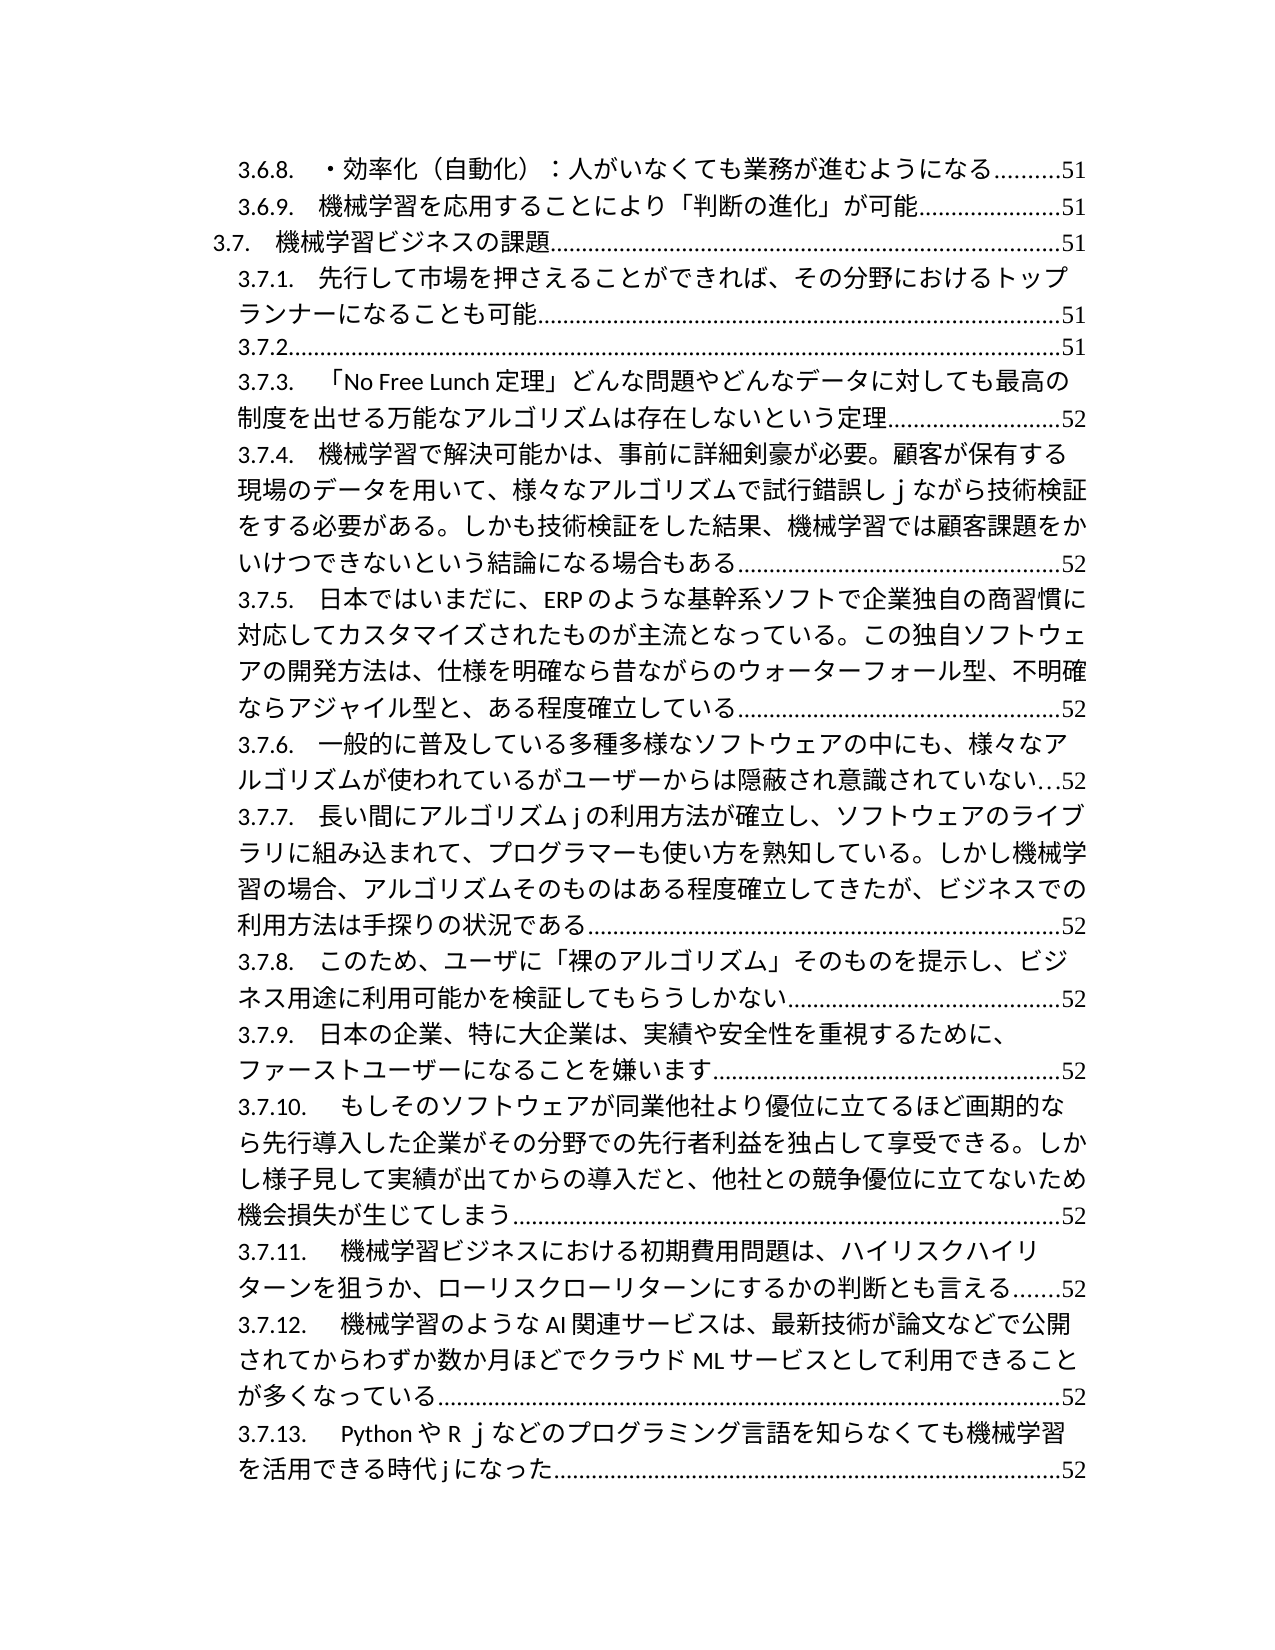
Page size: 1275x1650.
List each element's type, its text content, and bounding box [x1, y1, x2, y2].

text 3.7.4. 機械学習で解決可能かは、事前に詳細剣豪が必要。顧客が保有する現場のデータを用いて、様々なアルゴリズムで試行錯誤しｊながら技術検証をする必要がある。しかも技術検証をした結果、機械学習では顧客課題をかいけつできないという結論になる場合もある 52 [237, 434, 1087, 579]
text 3.7.5. 日本ではいまだに、ERPのような基幹系ソフトで企業独自の商習慣に対応してカスタマイズされたものが主流となっている。この独自ソフトウェアの開発方法は、仕様を明確なら昔ながらのウォーターフォール型、不明確ならアジャイル型と、ある程度確立している 52 [237, 579, 1087, 724]
text 3.7.9. 日本の企業、特に大企業は、実績や安全性を重視するために、ファーストユーザーになることを嫌います 52 [237, 1014, 1087, 1087]
text 3.7.2. 51 [237, 331, 1087, 362]
text 3.7.13. PythonやRｊなどのプログラミング言語を知らなくても機械学習を活用できる時代jになった 52 [237, 1413, 1087, 1486]
text 3.7.8. このため、ユーザに「裸のアルゴリズム」そのものを提示し、ビジネス用途に利用可能かを検証してもらうしかない 52 [237, 942, 1087, 1014]
text 3.6.9. 機械学習を応用することにより「判断の進化」が可能 51 [237, 186, 1087, 222]
text 3.6.8. ・効率化（自動化）：人がいなくても業務が進むようになる 51 [237, 150, 1087, 186]
text 3.7.3. 「No Free Lunch定理」どんな問題やどんなデータに対しても最高の制度を出せる万能なアルゴリズムは存在しないという定理 52 [237, 362, 1087, 434]
text 3.7.12. 機械学習のようなAI関連サービスは、最新技術が論文などで公開されてからわずか数か月ほどでクラウドMLサービスとして利用できることが多くなっている 52 [237, 1304, 1087, 1413]
text 3.7.1. 先行して市場を押さえることができれば、その分野におけるトップランナーになることも可能 51 [237, 259, 1087, 331]
text 3.7. 機械学習ビジネスの課題 51 [212, 222, 1087, 259]
text 3.7.10. もしそのソフトウェアが同業他社より優位に立てるほど画期的なら先行導入した企業がその分野での先行者利益を独占して享受できる。しかし様子見して実績が出てからの導入だと、他社との競争優位に立てないため機会損失が生じてしまう 52 [237, 1087, 1087, 1232]
text 3.7.6. 一般的に普及している多種多様なソフトウェアの中にも、様々なアルゴリズムが使われているがユーザーからは隠蔽され意識されていない 52 [237, 724, 1087, 797]
text 3.7.7. 長い間にアルゴリズムjの利用方法が確立し、ソフトウェアのライブラリに組み込まれて、プログラマーも使い方を熟知している。しかし機械学習の場合、アルゴリズムそのものはある程度確立してきたが、ビジネスでの利用方法は手探りの状況である 52 [237, 797, 1087, 942]
text 3.7.11. 機械学習ビジネスにおける初期費用問題は、ハイリスクハイリターンを狙うか、ローリスクローリターンにするかの判断とも言える 52 [237, 1232, 1087, 1304]
